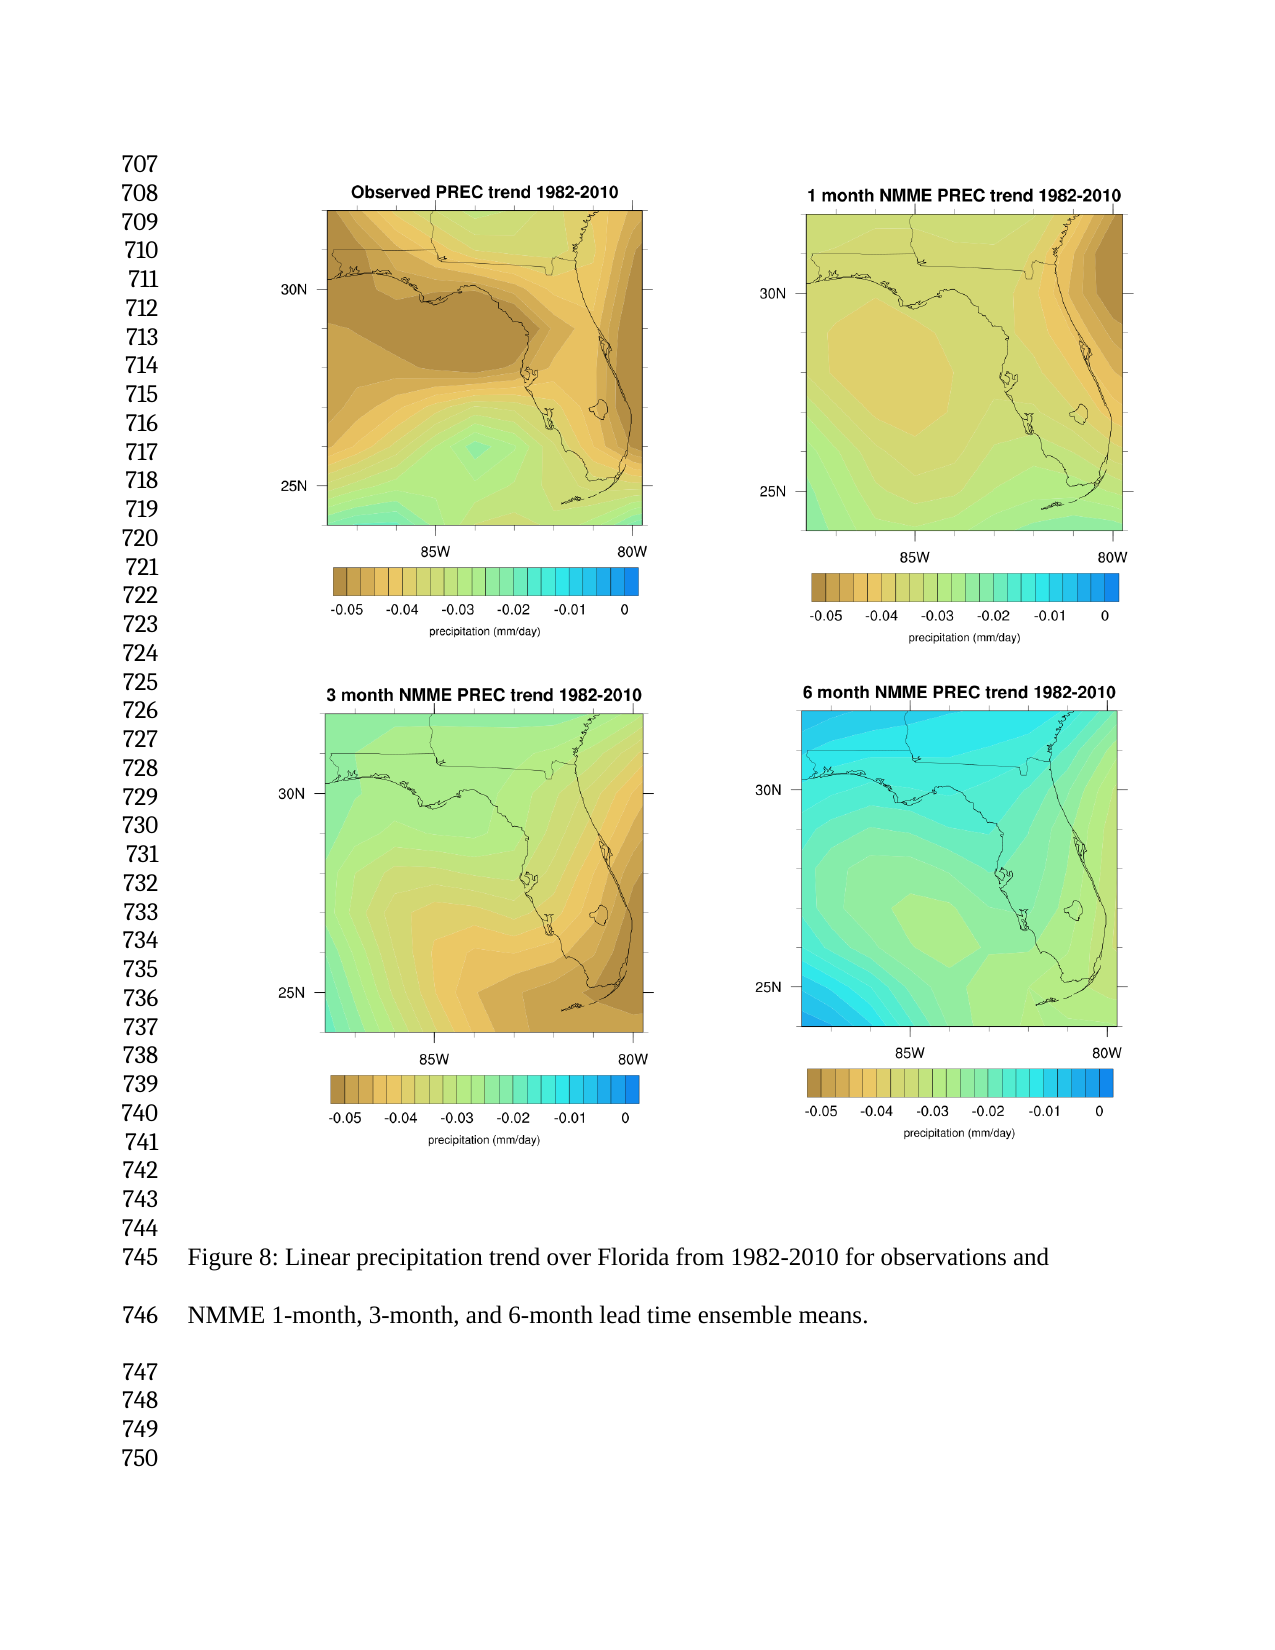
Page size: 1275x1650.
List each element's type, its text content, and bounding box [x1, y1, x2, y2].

picture [748, 679, 1138, 1146]
picture [272, 178, 663, 644]
text Figure 8: Linear precipitation trend over Florida from 1982-2010 for observations and NMME 1-month, 3-month, and 6-month lead time ensemble means. [187, 1242, 1087, 1329]
picture [751, 180, 1142, 649]
picture [270, 679, 661, 1153]
